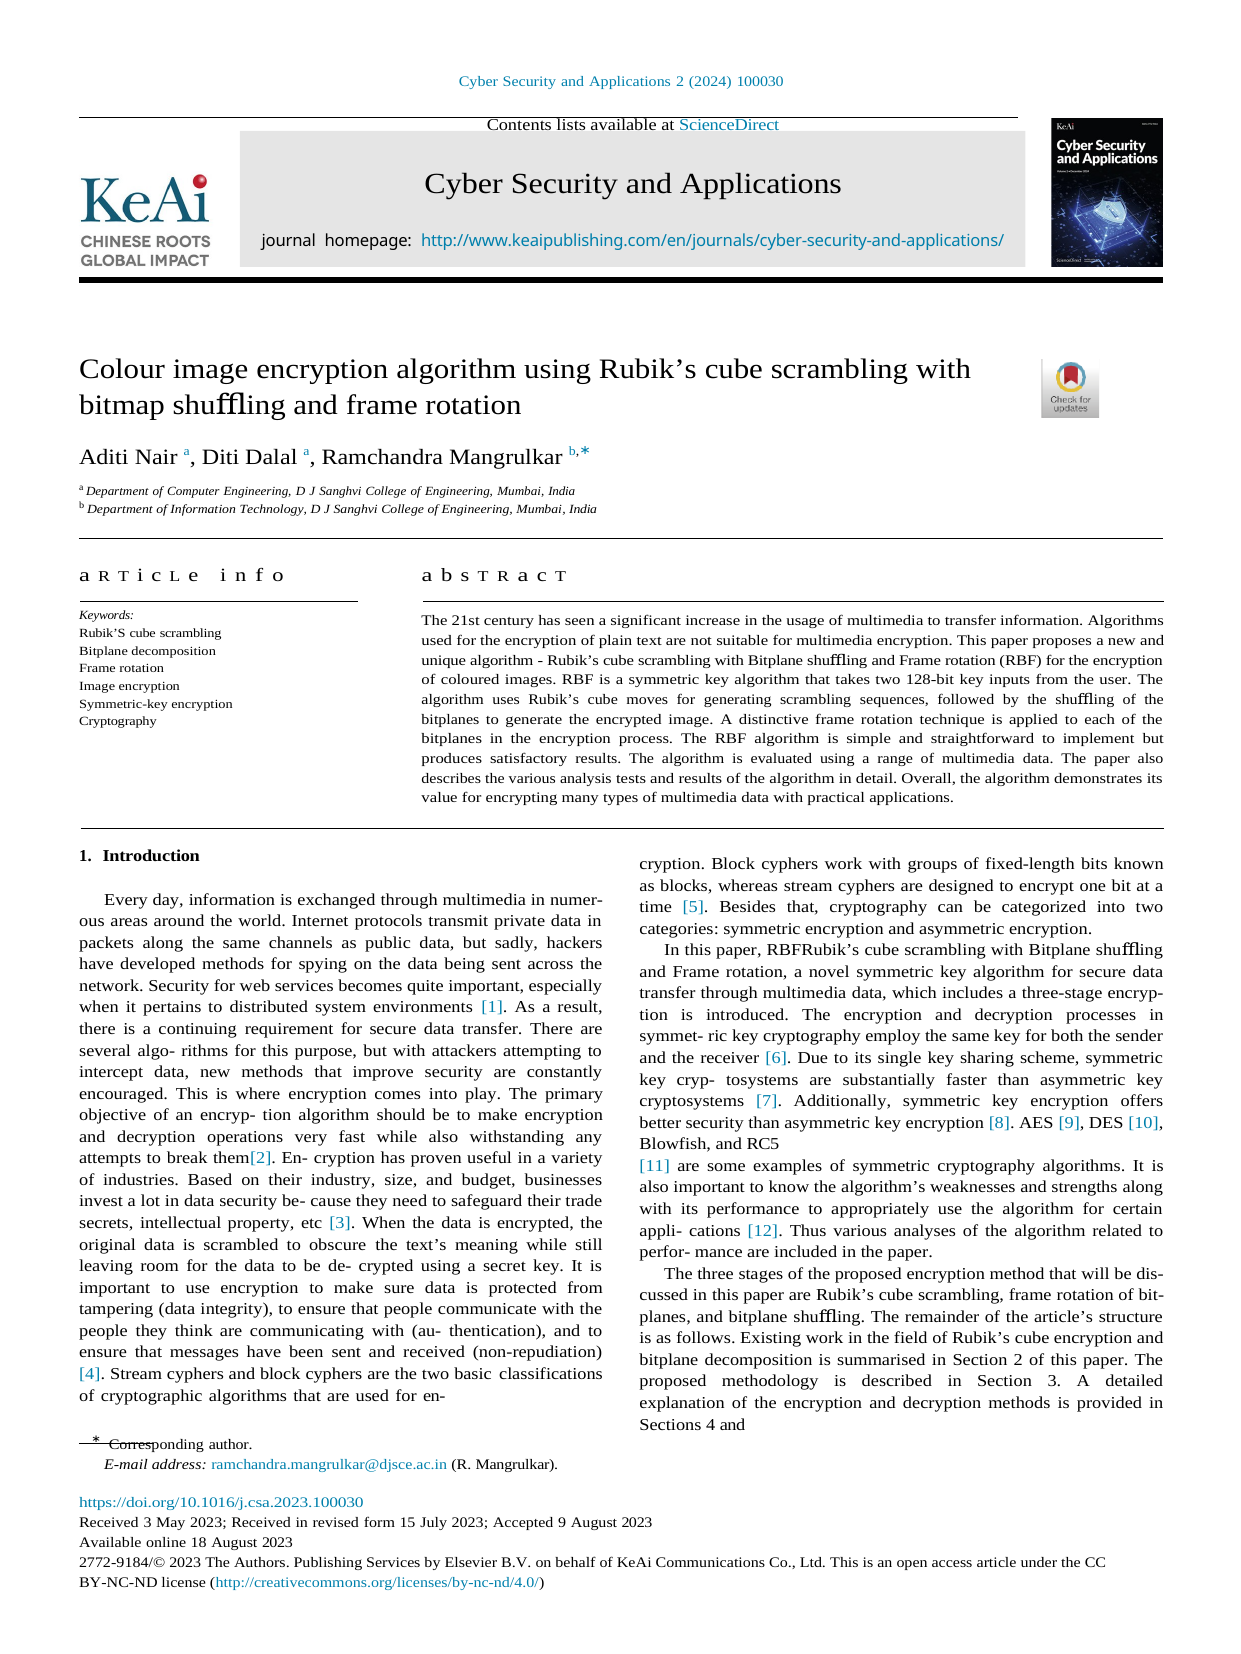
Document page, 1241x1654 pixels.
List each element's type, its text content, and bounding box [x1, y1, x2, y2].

text https://doi.org/10.1016/j.csa.2023.100030 [79, 1494, 1176, 1511]
text Received 3 May 2023; Received in revised form 15 July 2023; Accepted 9 August 2023 [79, 1514, 1176, 1531]
text Available online 18 August 2023 [79, 1534, 1176, 1551]
text Colour image encryption algorithm using Rubik’s cube scrambling with bitmap shuﬄing and frame rotation [79, 353, 1045, 421]
picture [121, 1497, 126, 1507]
picture [453, 1579, 458, 1587]
text ∗ Corresponding author. [91, 1431, 607, 1453]
subtitle Introduction [79, 846, 607, 865]
text a Department of Computer Engineering, D J Sanghvi College of Engineering, Mumbai, India [79, 482, 1176, 498]
picture [244, 1459, 248, 1469]
picture [80, 1497, 84, 1507]
picture [590, 76, 595, 86]
picture [478, 76, 484, 86]
picture [345, 1459, 352, 1469]
text Cyber Security and Applications 2 (2024) 100030 [67, 73, 1175, 89]
picture [228, 1579, 233, 1587]
picture [365, 1459, 378, 1472]
text cryption. Block cyphers work with groups of fixed-length bits known as blocks, whereas stream cyphers are designed to encrypt one bit at a time [5]. Besides that, cryptography can be categorized into two categories: symmetric encryption and asymmetric encryption. [639, 854, 1163, 938]
picture [128, 1497, 134, 1507]
picture [323, 1580, 330, 1587]
text Image encryption Symmetric-key encryption Cryptography [79, 679, 234, 728]
picture [989, 1116, 993, 1130]
text Aditi Nair a, Diti Dalal a, Ramchandra Mangrulkar b,∗ [79, 424, 1176, 474]
picture [578, 76, 583, 84]
picture [1041, 359, 1100, 418]
picture [568, 446, 573, 455]
picture [677, 76, 683, 84]
picture [202, 1498, 207, 1507]
text Keywords: [79, 608, 238, 622]
picture [727, 76, 731, 89]
picture [568, 79, 575, 86]
picture [80, 1367, 84, 1381]
text a r t i c l e i n f o a b s t r a c t [79, 564, 1176, 585]
text The three stages of the proposed encryption method that will be dis- cussed in this paper are Rubik’s cube scrambling, frame rotation of bit- planes, and bitplane shuﬄing. The remainder of the article’s structure is as follows. Existing work in the field of Rubik’s cube encryption and bitplane decomposition is summarised in Section 2 of this paper. The proposed methodology is described in Section 3. A detailed explanation of the encryption and decryption methods is provided in Sections 4 and [639, 1263, 1163, 1433]
picture [258, 1462, 265, 1469]
picture [439, 1462, 446, 1469]
picture [763, 1095, 771, 1106]
picture [689, 901, 696, 909]
picture [420, 1580, 427, 1587]
picture [1051, 118, 1163, 267]
text E-mail address: ramchandra.mangrulkar@djsce.ac.in (R. Mangrulkar). [104, 1456, 607, 1473]
text Rubik’S cube scrambling Bitplane decomposition Frame rotation [79, 626, 238, 676]
picture [332, 1580, 341, 1587]
picture [78, 171, 214, 267]
picture [251, 1151, 255, 1165]
text 2772-9184/© 2023 The Authors. Publishing Services by Elsevier B.V. on behalf of KeAi Communications Co., Ltd. This is an open access article under the CC BY-NC-ND license (http://creativecommons.org/licenses/by-nc-nd/4.0/) [79, 1554, 1124, 1590]
picture [116, 1497, 121, 1507]
picture [234, 1497, 239, 1507]
picture [268, 1459, 273, 1467]
picture [442, 1578, 451, 1587]
text [11] are some examples of symmetric cryptography algorithms. It is also important to know the algorithm’s weaknesses and strengths along with its performance to appropriately use the algorithm for certain appli- cations [12]. Thus various analyses of the algorithm related to perfor- mance are included in the paper. [639, 1156, 1163, 1261]
picture [695, 76, 701, 84]
text b Department of Information Technology, D J Sanghvi College of Engineering, Mumbai, India [79, 500, 1176, 516]
picture [776, 76, 782, 86]
text In this paper, RBFRubik’s cube scrambling with Bitplane shuﬄing and Frame rotation, a novel symmetric key algorithm for secure data transfer through multimedia data, which includes a three-stage encryp- tion is introduced. The encryption and decryption processes in symmet- ric key cryptography employ the same key for both the sender and the receiver [6]. Due to its single key sharing scheme, symmetric key cryp- tosystems are substantially faster than asymmetric key cryptosystems [7]. Additionally, symmetric key encryption offers better security than asymmetric key encryption [8]. AES [9], DES [10], Blowfish, and RC5 [639, 940, 1163, 1153]
picture [326, 1462, 332, 1469]
picture [757, 1094, 761, 1108]
text The 21st century has seen a significant increase in the usage of multimedia to transfer information. Algorithms used for the encryption of plain text are not suitable for multimedia encryption. This paper proposes a new and unique algorithm - Rubik’s cube scrambling with Bitplane shuﬄing and Frame rotation (RBF) for the encryption of coloured images. RBF is a symmetric key algorithm that takes two 128-bit key inputs from the user. The algorithm uses Rubik’s cube moves for generating scrambling sequences, followed by the shuﬄing of the bitplanes to generate the encrypted image. A distinctive frame rotation technique is applied to each of the bitplanes in the encryption process. The RBF algorithm is simple and straightforward to implement but produces satisfactory results. The algorithm is evaluated using a range of multimedia data. The paper also describes the various analysis tests and results of the algorithm in detail. Overall, the algorithm demonstrates its value for encrypting many types of multimedia data with practical applications. [421, 612, 1164, 806]
picture [649, 79, 655, 86]
text Every day, information is exchanged through multimedia in numer- ous areas around the world. Internet protocols transmit private data in packets along the same channels as public data, but sadly, hackers have developed methods for spying on the data being sent across the network. Security for web services becomes quite important, especially when it pertains to distributed system environments [1]. As a result, there is a continuing requirement for secure data transfer. There are several algo- rithms for this purpose, but with attackers attempting to intercept data, new methods that improve security are constantly encouraged. This is where encryption comes into play. The primary objective of an encryp- tion algorithm should be to make encryption and decryption operations very fast while also withstanding any attempts to break them[2]. En- cryption has proven useful in a variety of industries. Based on their industry, size, and budget, businesses invest a lot in data security be- cause they need to safeguard their trade secrets, intellectual property, etc [3]. When the data is encrypted, the original data is scrambled to obscure the text’s meaning while still leaving room for the data to be de- crypted using a secret key. It is important to use encryption to make sure data is protected from tampering (data integrity), to ensure that people communicate with the people they think are communicating with (au- thentication), and to ensure that messages have been sent and received (non-repudiation) [4]. Stream cyphers and block cyphers are the two basic classifications of cryptographic algorithms that are used for en- [79, 889, 603, 1404]
